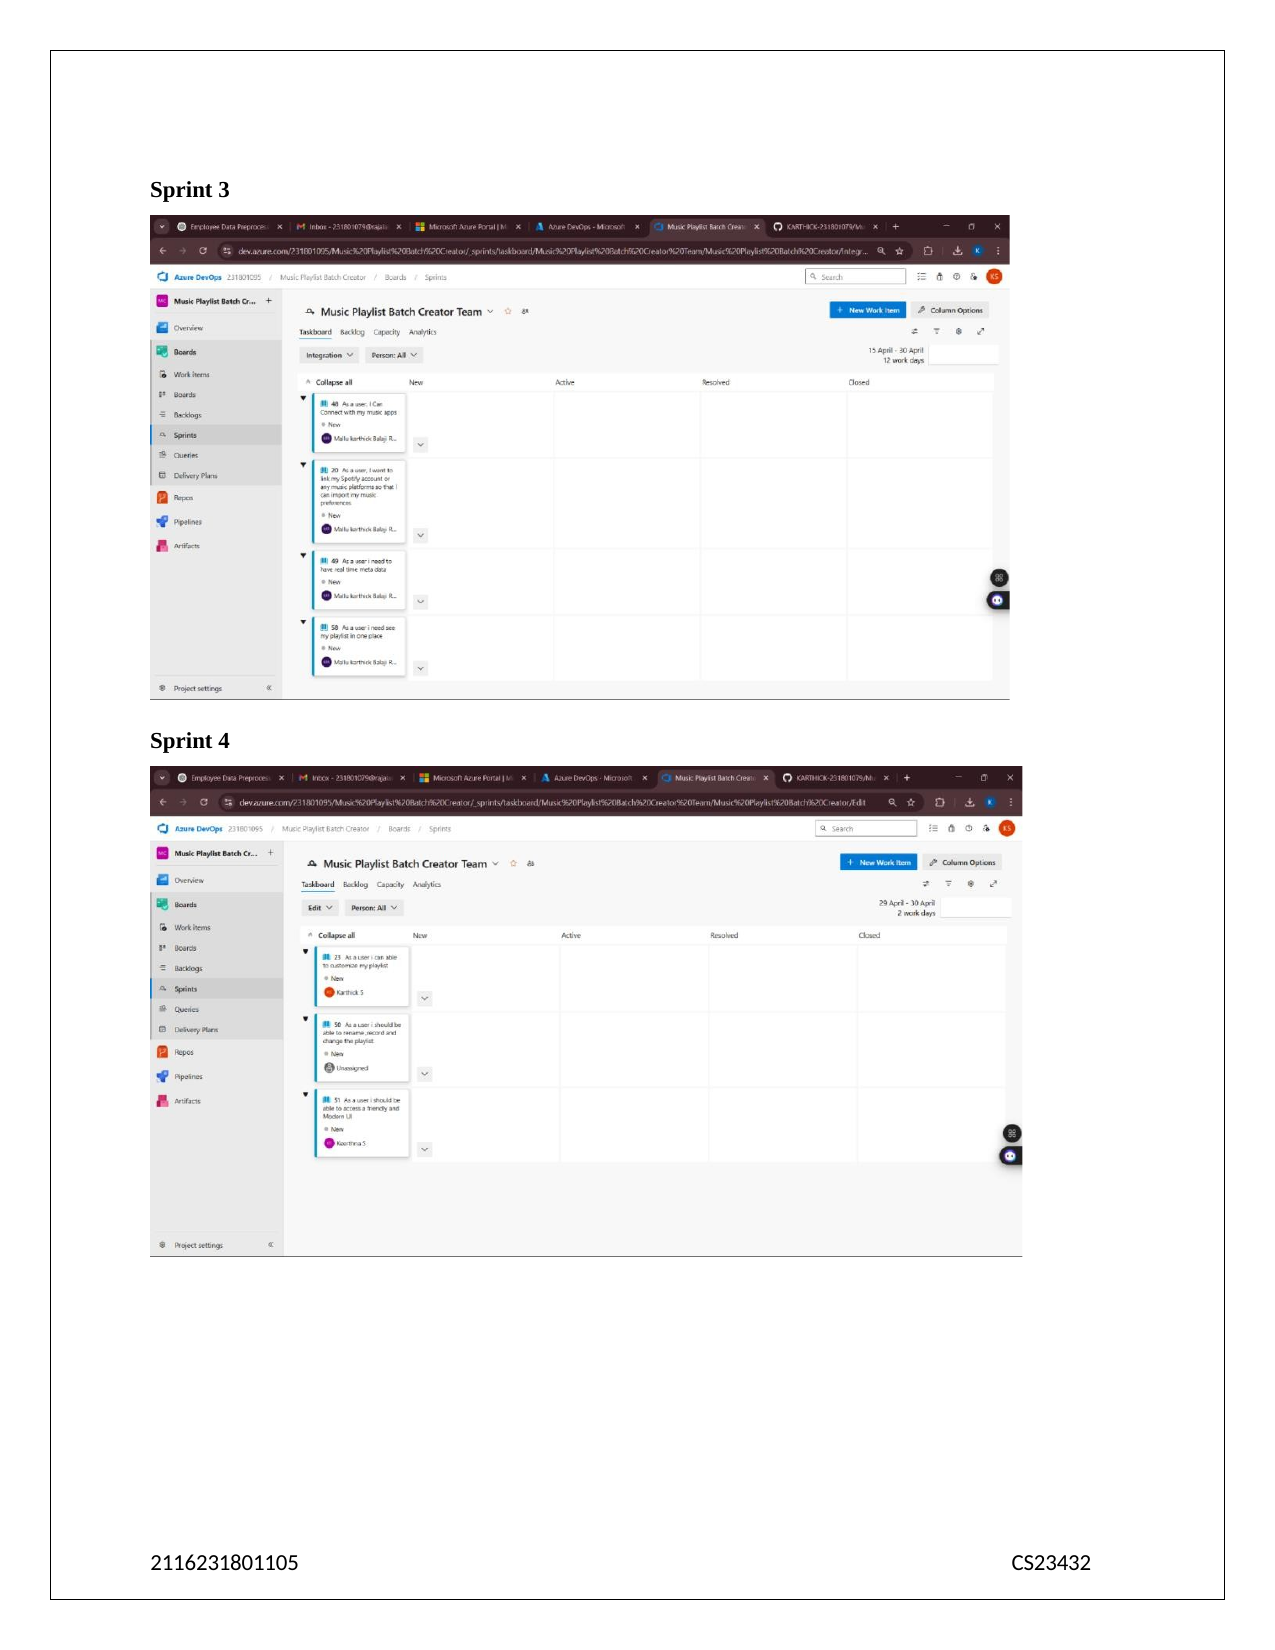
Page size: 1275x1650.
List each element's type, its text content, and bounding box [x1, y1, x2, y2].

text Sprint 3 [150, 177, 1162, 203]
picture [150, 766, 1023, 1257]
picture [150, 215, 1010, 700]
text Sprint 4 [150, 727, 1162, 753]
